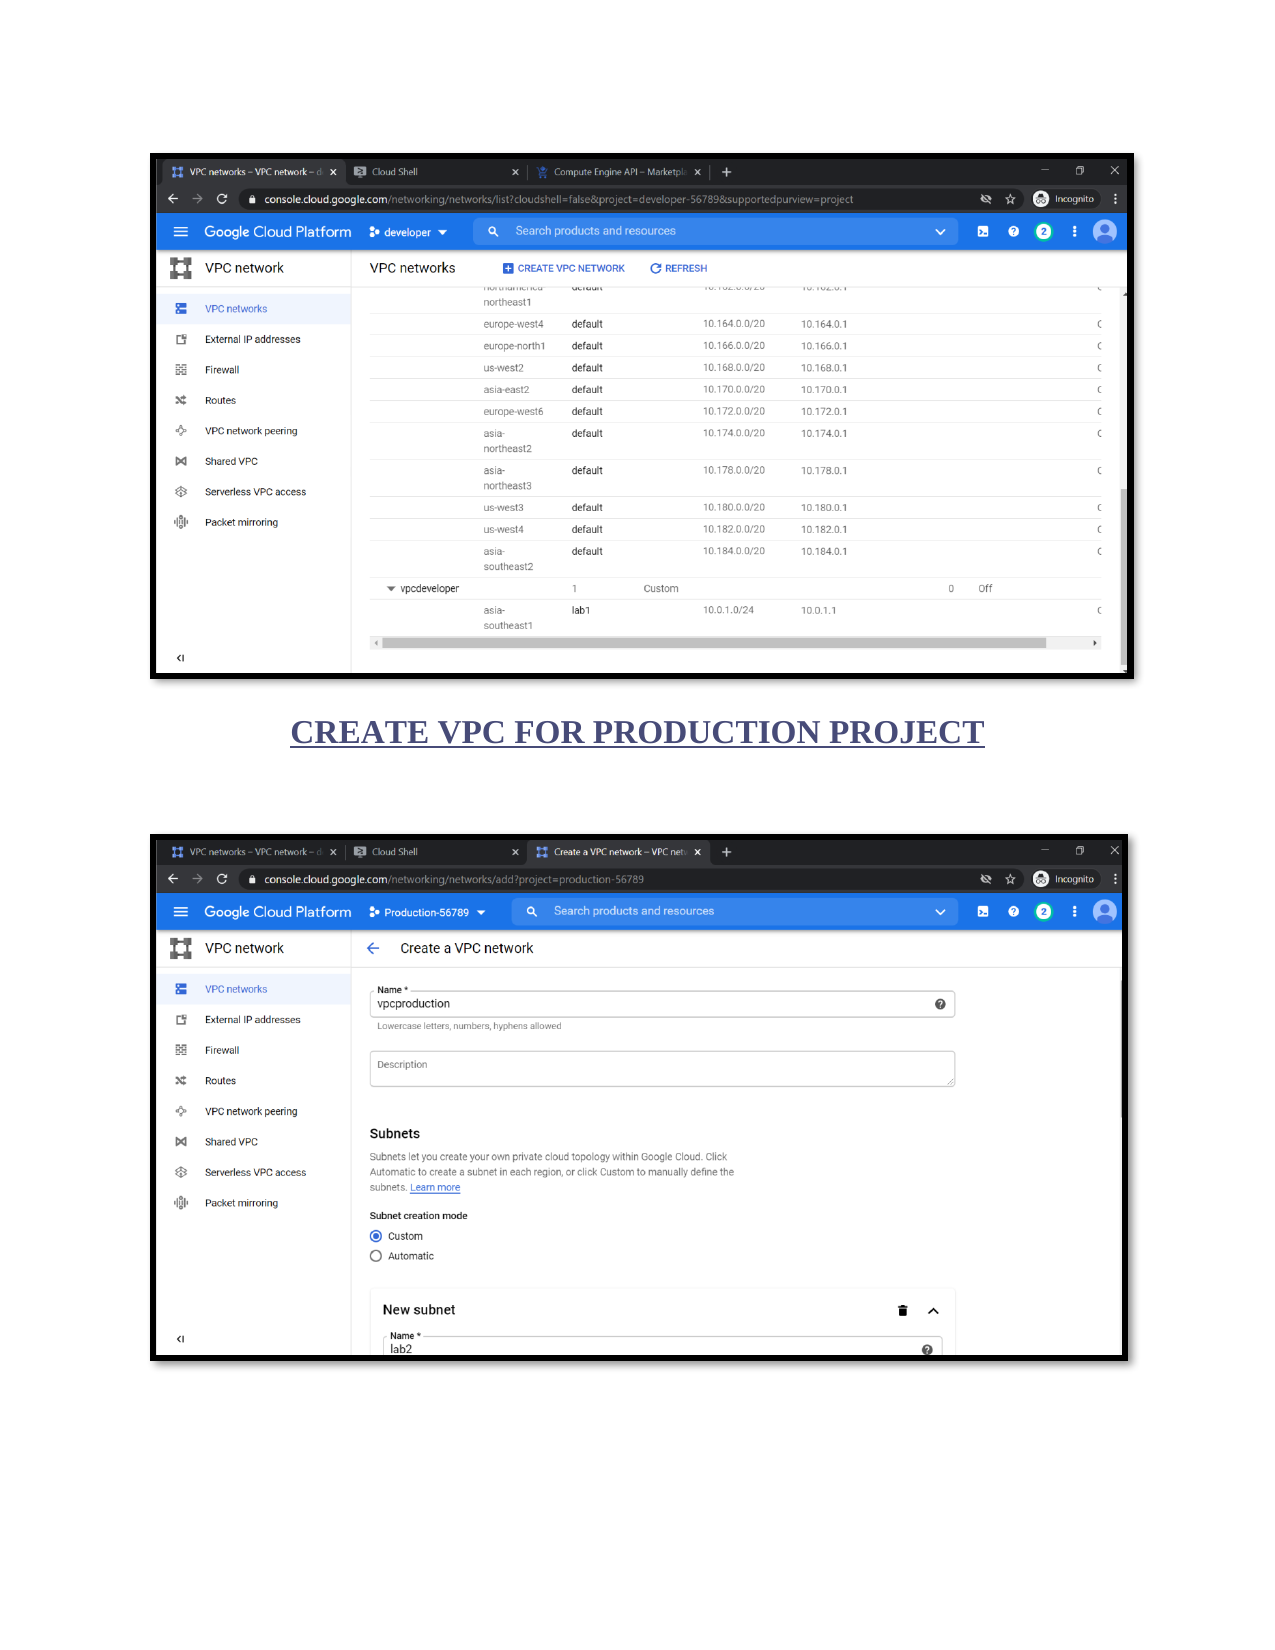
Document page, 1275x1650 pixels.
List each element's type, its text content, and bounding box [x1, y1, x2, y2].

picture [156, 159, 1127, 673]
picture [156, 840, 1122, 1355]
text CREATE VPC FOR PRODUCTION PROJECT [150, 712, 1125, 751]
